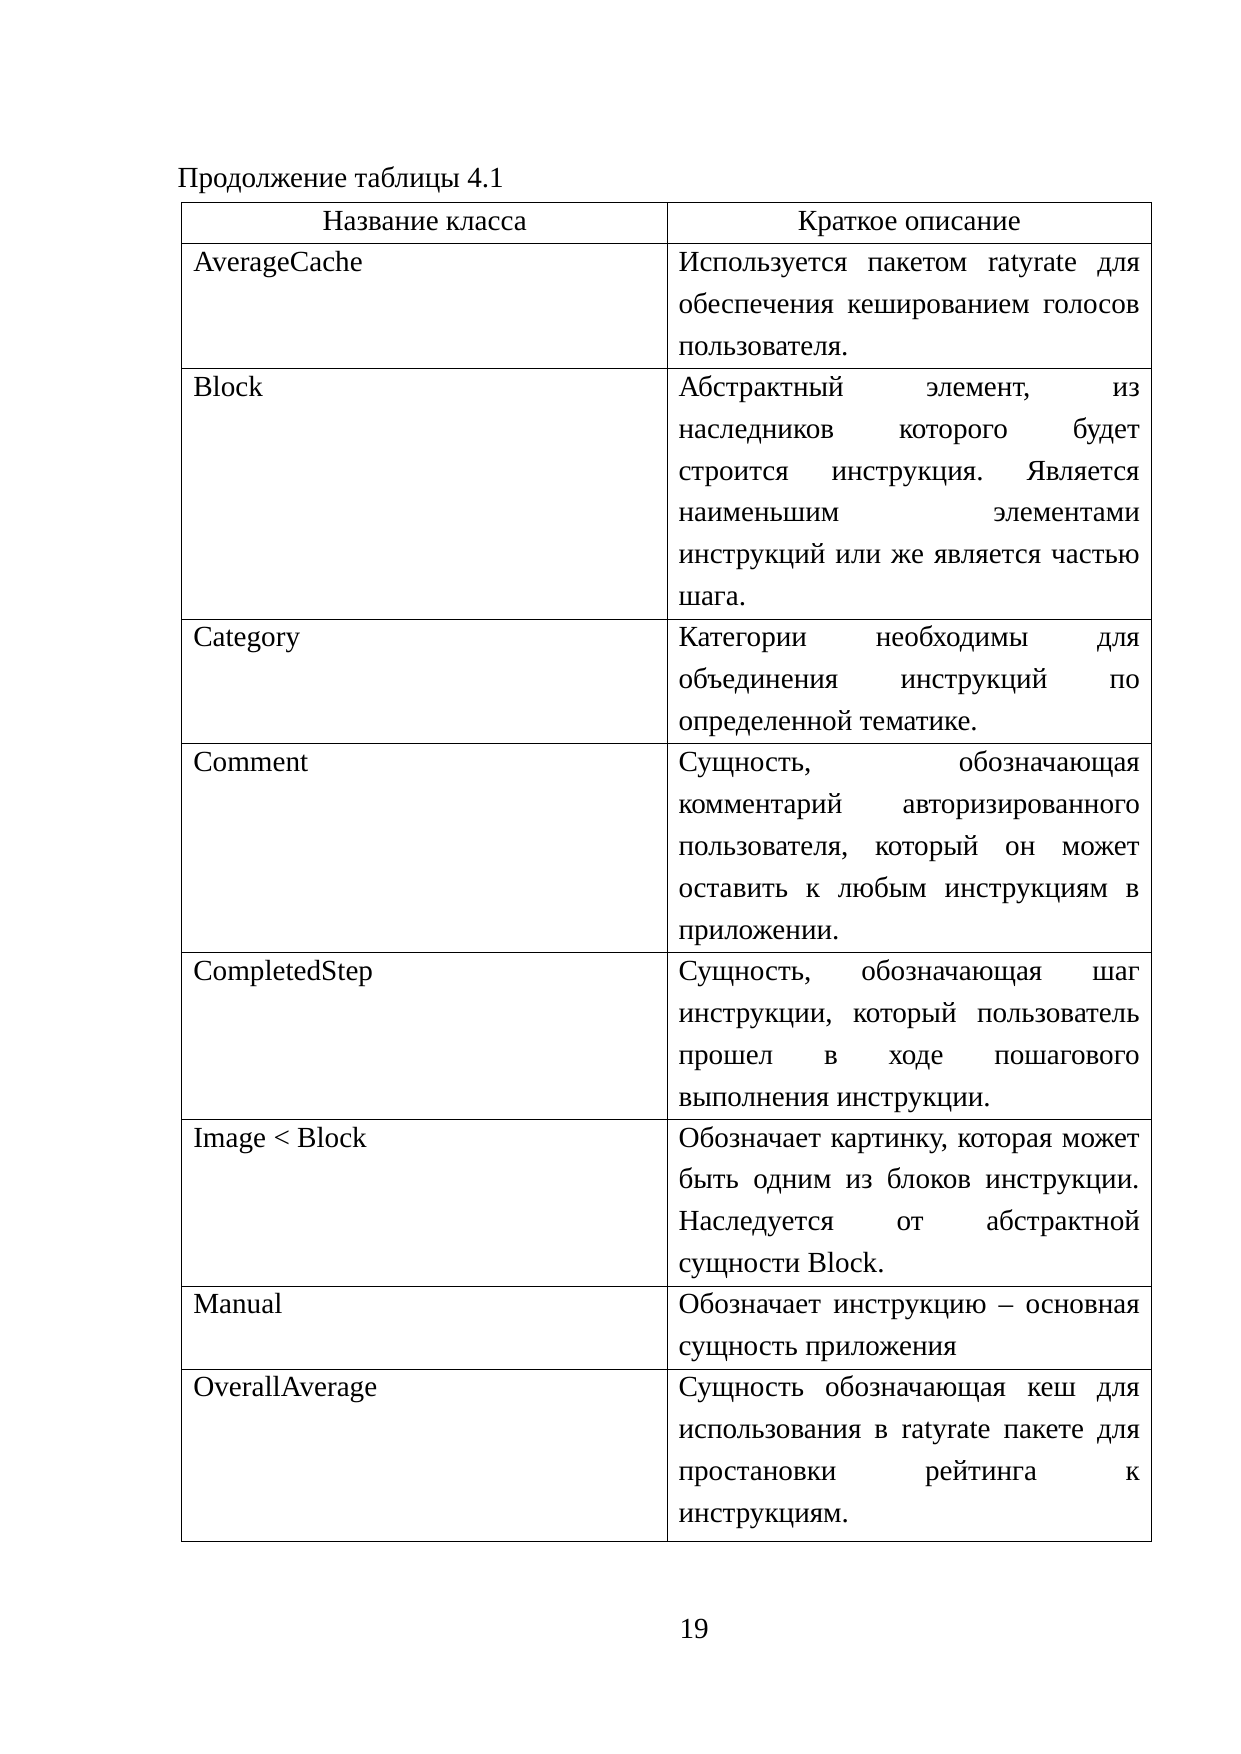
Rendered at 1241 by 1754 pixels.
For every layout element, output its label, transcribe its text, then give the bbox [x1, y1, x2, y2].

table_cell Обозначает инструкцию – основная сущность приложения [668, 1287, 1151, 1368]
table_cell Сущность обозначающая кеш для использования в ratyrate пакете для простановки рейтинга к инструкциям. [668, 1370, 1151, 1541]
text Продолжение таблицы 4.1 [177, 160, 1152, 193]
table_cell Категории необходимы для объединения инструкций по определенной тематике. [668, 620, 1151, 743]
table_cell AverageCache [182, 244, 667, 368]
table_cell Используется пакетом ratyrate для обеспечения кешированием голосов пользователя. [668, 244, 1151, 368]
table_cell Обозначает картинку, которая может быть одним из блоков инструкции. Наследуется от абстрактной сущности Block. [668, 1120, 1151, 1286]
table_cell CompletedStep [182, 953, 667, 1119]
table_cell Сущность, обозначающая шаг инструкции, который пользователь прошел в ходе пошагового выполнения инструкции. [668, 953, 1151, 1119]
table_cell OverallAverage [182, 1370, 667, 1541]
table_cell Category [182, 620, 667, 743]
table_cell Comment [182, 744, 667, 952]
table_header Краткое описание [668, 203, 1151, 243]
table_header Название класса [182, 203, 667, 243]
table_cell Manual [182, 1287, 667, 1368]
table_cell Block [182, 369, 667, 618]
table_cell Абстрактный элемент, из наследников которого будет строится инструкция. Является наименьшим элементами инструкций или же является частью шага. [668, 369, 1151, 618]
table_cell Сущность, обозначающая комментарий авторизированного пользователя, который он может оставить к любым инструкциям в приложении. [668, 744, 1151, 952]
table_cell Image < Block [182, 1120, 667, 1286]
